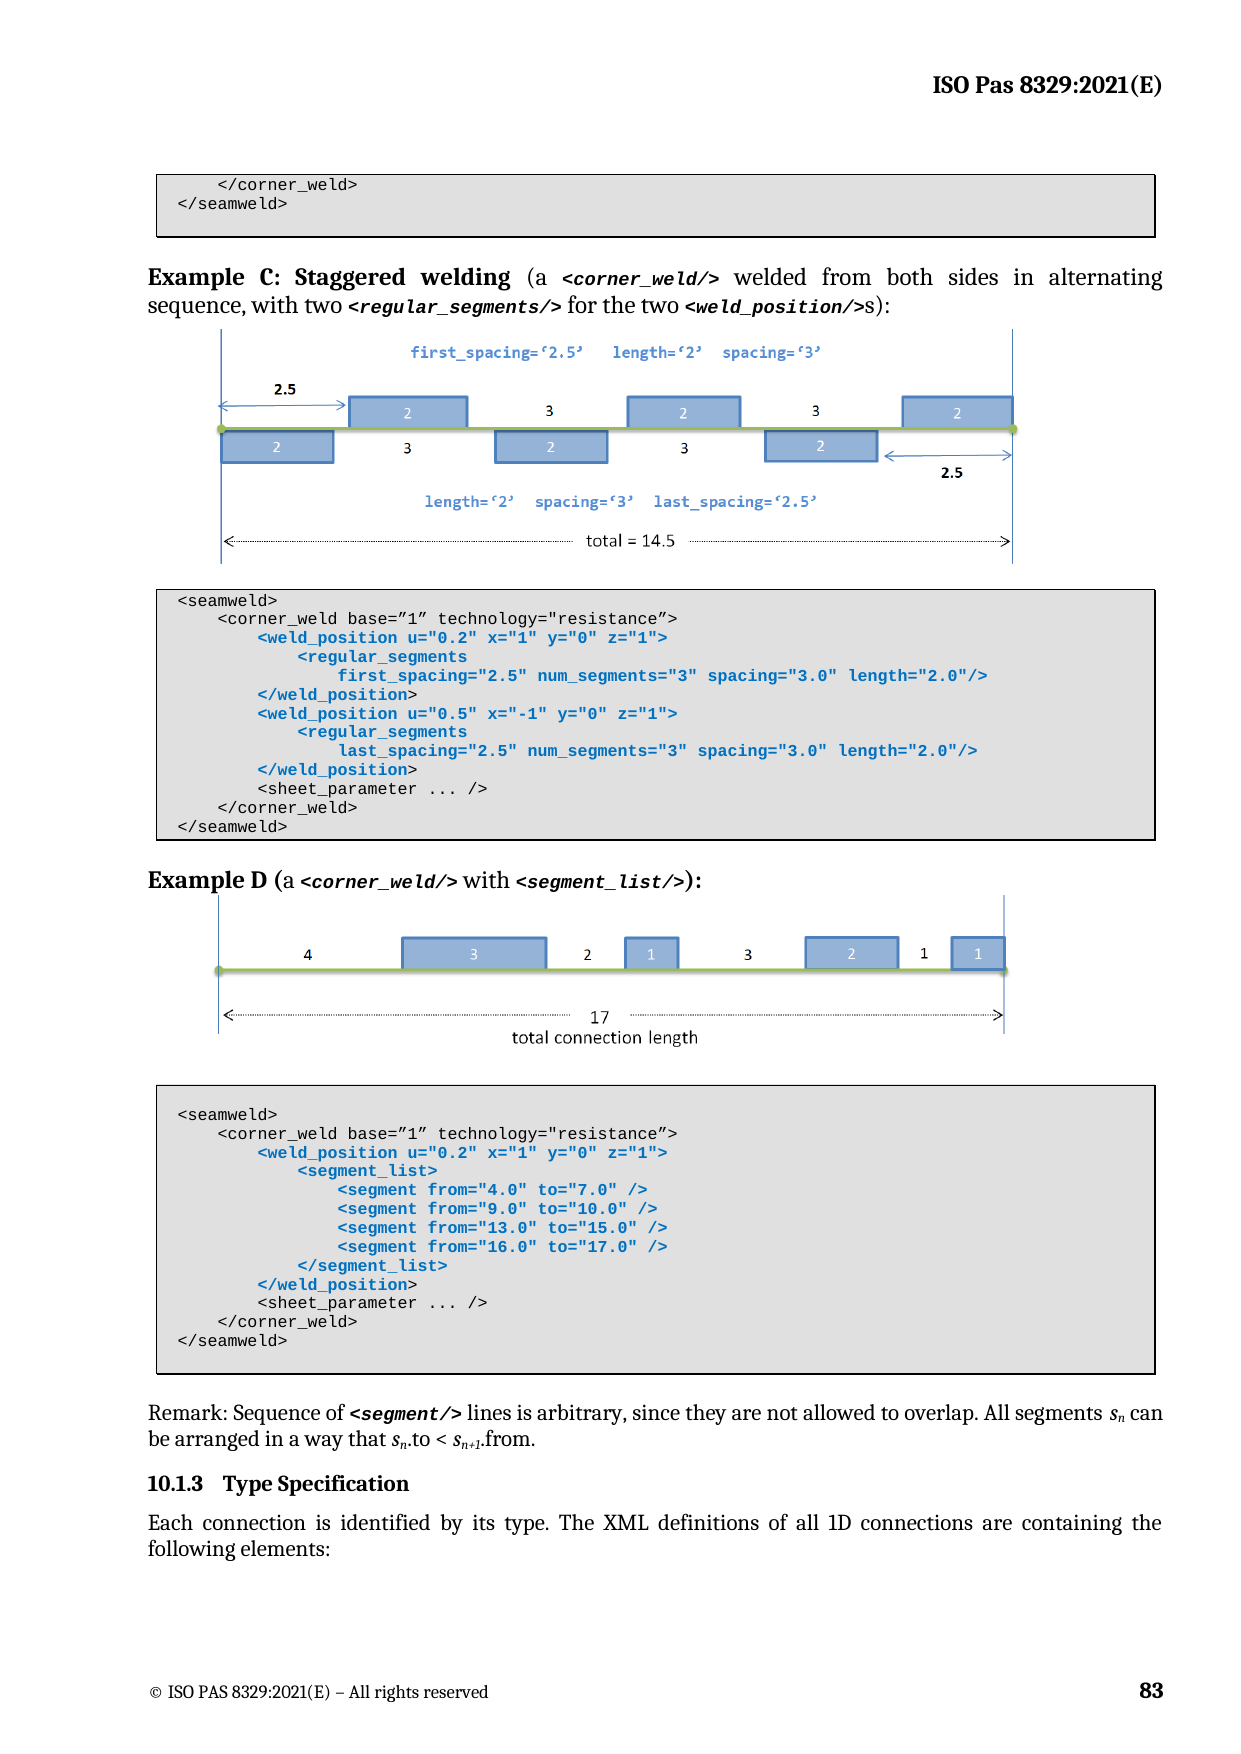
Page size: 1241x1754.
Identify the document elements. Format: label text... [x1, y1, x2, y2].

text <segment from="9.0" to="10.0" /> [157, 1198, 1154, 1216]
text first_spacing="2.5" num_segments="3" spacing="3.0" length="2.0"/> [157, 664, 1154, 683]
text <corner_weld base=”1” technology="resistance”> [157, 608, 1154, 627]
text </seamweld> [157, 193, 1154, 212]
text Example C: Staggered welding (a <corner_weld/> welded from both sides in alternating sequence, with two <regular_segments/> for the two <weld_position/>s): [148, 263, 1163, 320]
text <segment_list> [157, 1160, 1154, 1179]
text <seamweld> [157, 1103, 1154, 1122]
text <weld_position u="0.2" x="1" y="0" z="1"> [157, 1141, 1154, 1160]
text last_spacing="2.5" num_segments="3" spacing="3.0" length="2.0"/> [157, 740, 1154, 759]
text <segment from="16.0" to="17.0" /> [157, 1235, 1154, 1254]
text </segment_list> [157, 1254, 1154, 1273]
picture [147, 320, 1093, 564]
text </weld_position> [157, 759, 1154, 777]
text <segment from="13.0" to="15.0" /> [157, 1216, 1154, 1235]
picture [147, 895, 1093, 1060]
text </corner_weld> [157, 796, 1154, 815]
text </seamweld> [157, 815, 1154, 839]
text <sheet_parameter ... /> [157, 777, 1154, 796]
text Example D (a <corner_weld/> with <segment_list/>): [148, 866, 1163, 895]
text <corner_weld base=”1” technology="resistance”> [157, 1122, 1154, 1141]
text <sheet_parameter ... /> [157, 1292, 1154, 1311]
text </weld_position> [157, 1273, 1154, 1292]
text </weld_position> [157, 683, 1154, 702]
text <weld_position u="0.2" x="1" y="0" z="1"> [157, 627, 1154, 646]
text </seamweld> [157, 1329, 1154, 1348]
text Remark: Sequence of <segment/> lines is arbitrary, since they are not allowed to overlap. All segments sn can be arranged in a way that sn.to < sn+1.from. [148, 1399, 1163, 1452]
text Each connection is identified by its type. The XML definitions of all 1D connections are containing the following elements: [148, 1510, 1163, 1563]
text <segment from="4.0" to="7.0" /> [157, 1179, 1154, 1198]
text <weld_position u="0.5" x="-1" y="0" z="1"> [157, 702, 1154, 721]
text <regular_segments [157, 721, 1154, 740]
text <seamweld> [157, 590, 1154, 608]
subtitle Type Specification [148, 1471, 1163, 1497]
text <regular_segments [157, 646, 1154, 664]
text </corner_weld> [157, 1311, 1154, 1329]
text </corner_weld> [157, 175, 1154, 193]
